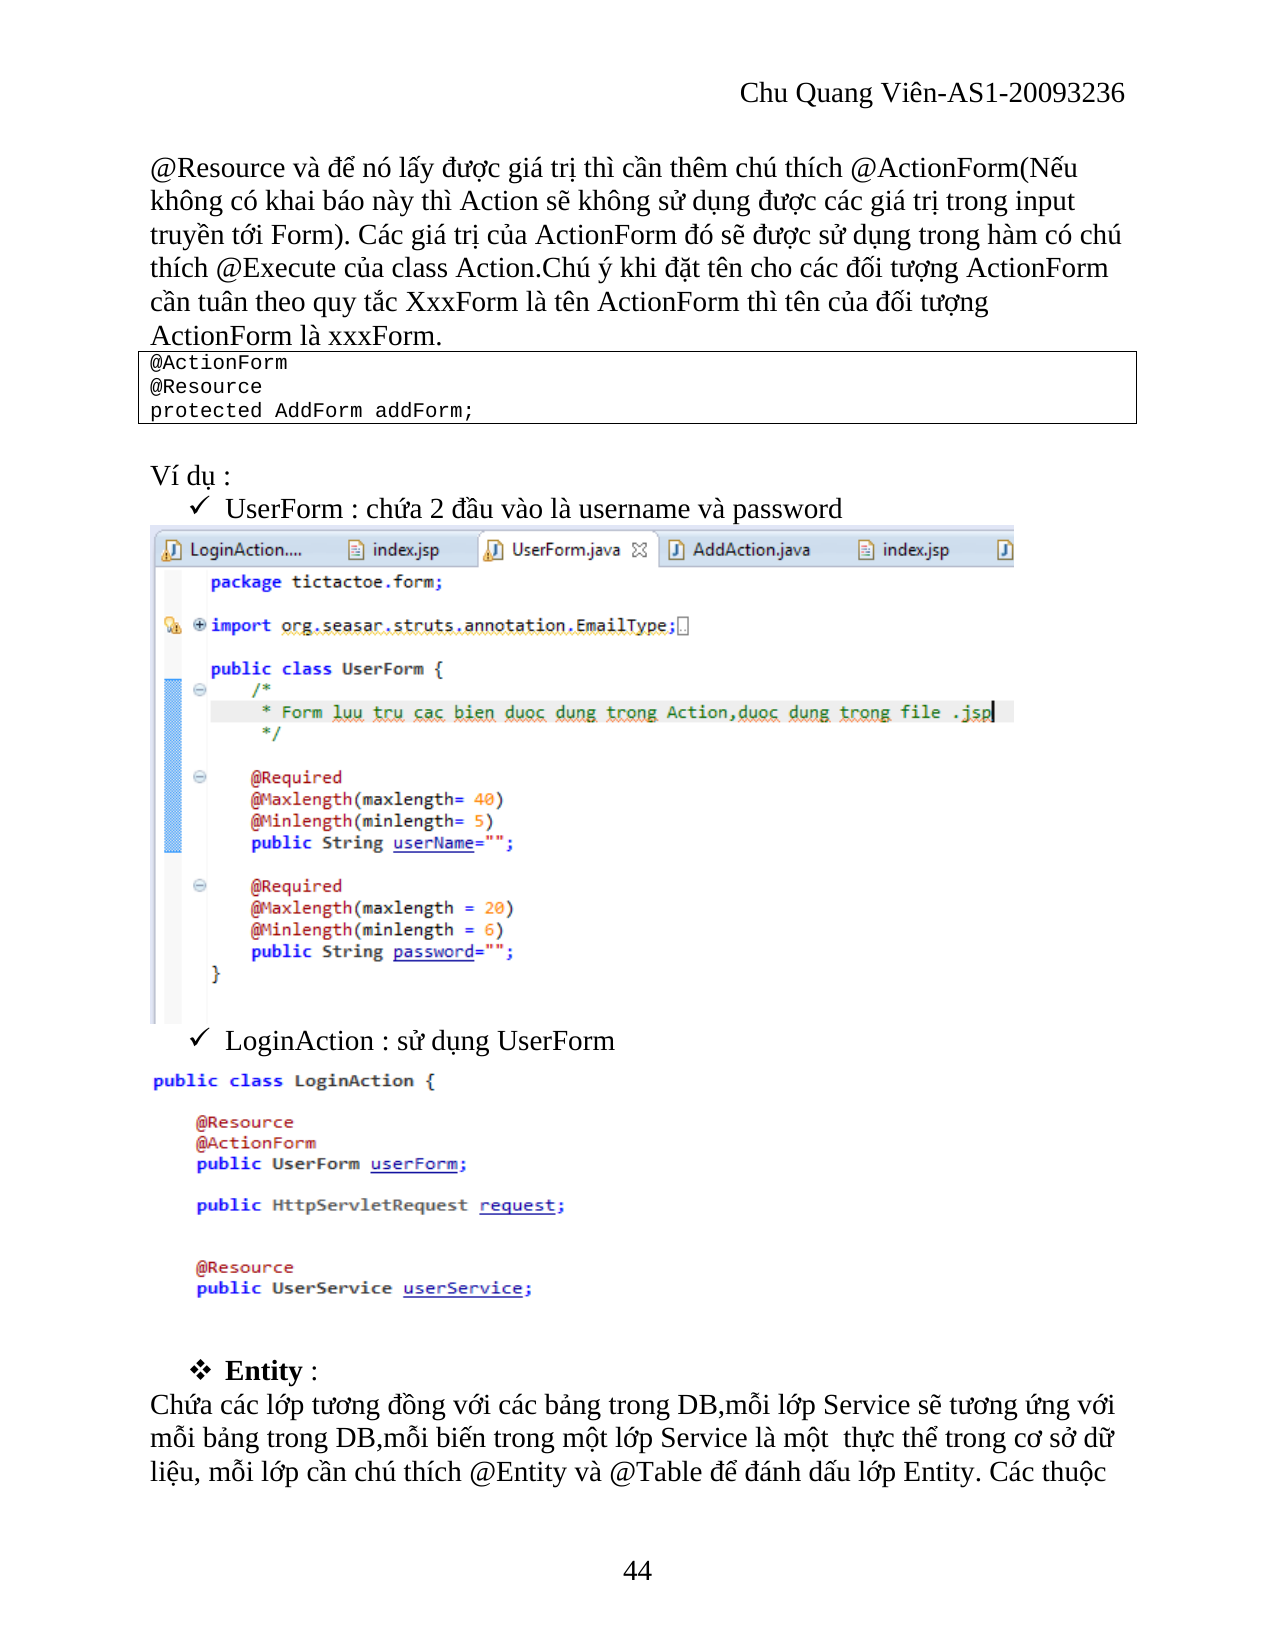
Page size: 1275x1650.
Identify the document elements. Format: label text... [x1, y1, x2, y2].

table_header @ActionForm @Resource protected AddForm addForm; [139, 352, 1136, 423]
list UserForm : chứa 2 đầu vào là username và password [187, 491, 1125, 525]
list LoginAction : sử dụng UserForm [187, 1023, 1125, 1057]
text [150, 150, 1125, 351]
picture [150, 1057, 646, 1320]
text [150, 1387, 1125, 1487]
picture [150, 525, 1014, 1024]
list Entity : [187, 1353, 1125, 1387]
text Ví dụ : [150, 458, 1125, 491]
